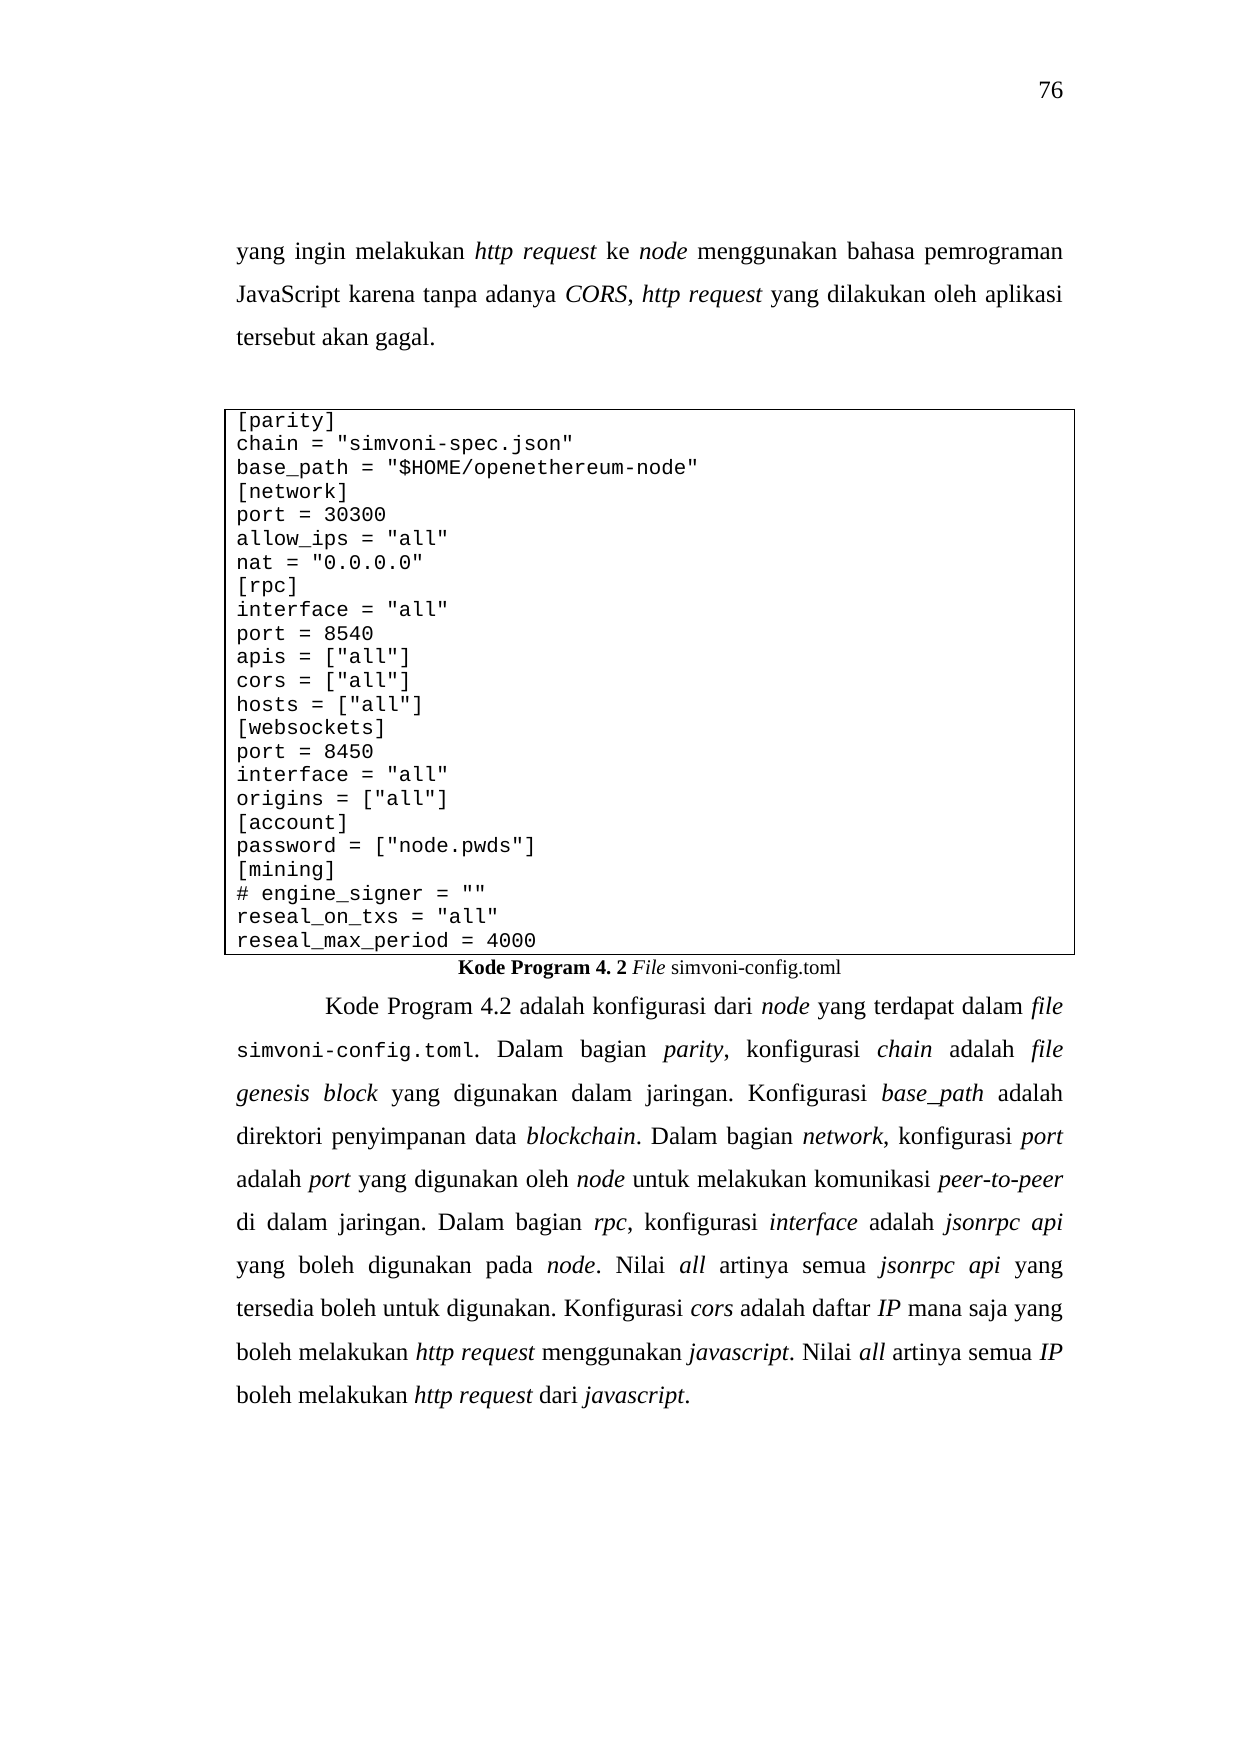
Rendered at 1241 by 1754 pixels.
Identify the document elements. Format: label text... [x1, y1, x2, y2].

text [236, 236, 1063, 351]
text Kode Program 4.2 adalah konfigurasi dari node yang terdapat dalam file simvoni-config.toml. Dalam bagian parity, konfigurasi chain adalah file genesis block yang digunakan dalam jaringan. Konfigurasi base_path adalah direktori penyimpanan data blockchain. Dalam bagian network, konfigurasi port adalah port yang digunakan oleh node untuk melakukan komunikasi peer-to-peer di dalam jaringan. Dalam bagian rpc, konfigurasi interface adalah jsonrpc api yang boleh digunakan pada node. Nilai all artinya semua jsonrpc api yang tersedia boleh untuk digunakan. Konfigurasi cors adalah daftar IP mana saja yang boleh melakukan http request menggunakan javascript. Nilai all artinya semua IP boleh melakukan http request dari javascript. [236, 991, 1063, 1408]
table_header [parity] chain = "simvoni-spec.json" base_path = "$HOME/openethereum-node" [network] port = 30300 allow_ips = "all" nat = "0.0.0.0" [rpc] interface = "all" port = 8540 apis = ["all"] cors = ["all"] hosts = ["all"] [websockets] port = 8450 interface = "all" origins = ["all"] [account] password = ["node.pwds"] [mining] # engine_signer = "" reseal_on_txs = "all" reseal_max_period = 4000 [226, 410, 1074, 954]
text Kode Program 4. 2 File simvoni-config.toml [236, 955, 1063, 979]
